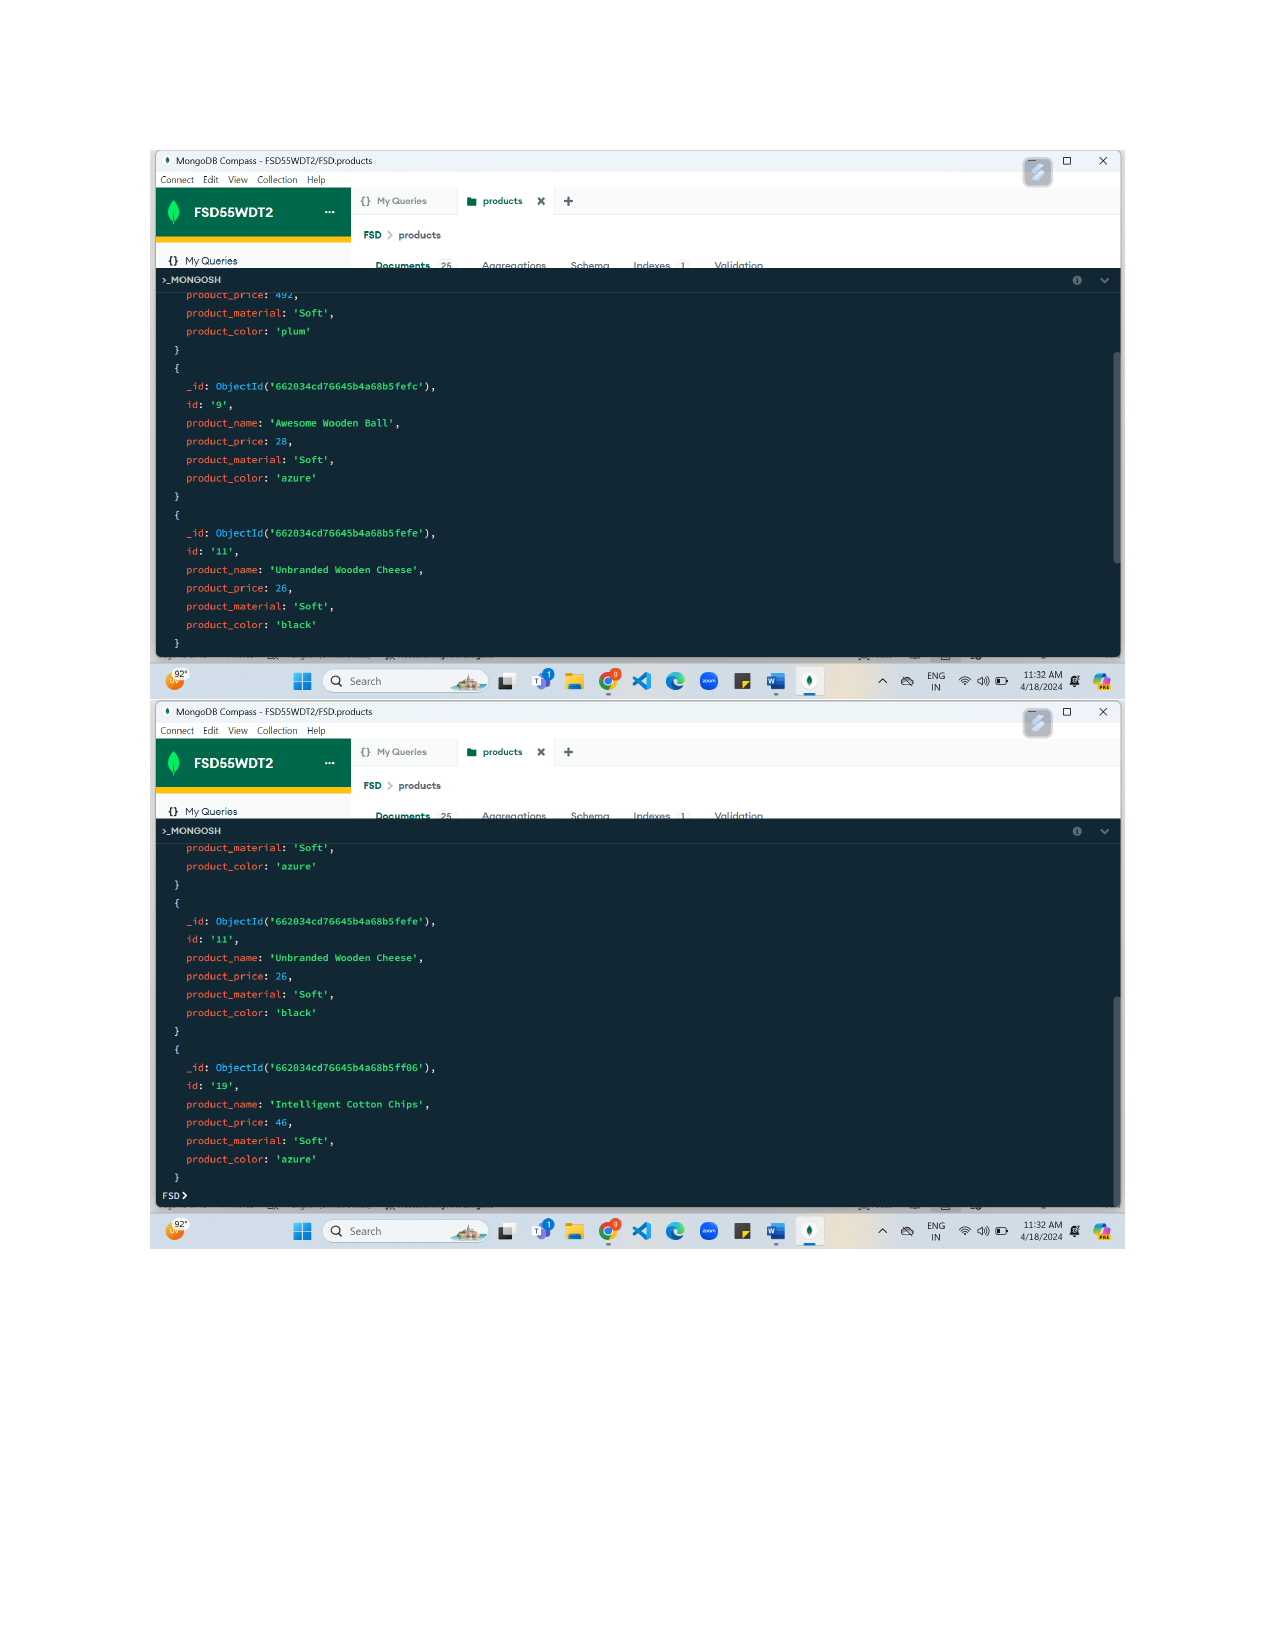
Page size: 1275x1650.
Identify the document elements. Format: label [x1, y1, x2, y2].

picture [150, 150, 1125, 699]
picture [150, 700, 1125, 1249]
